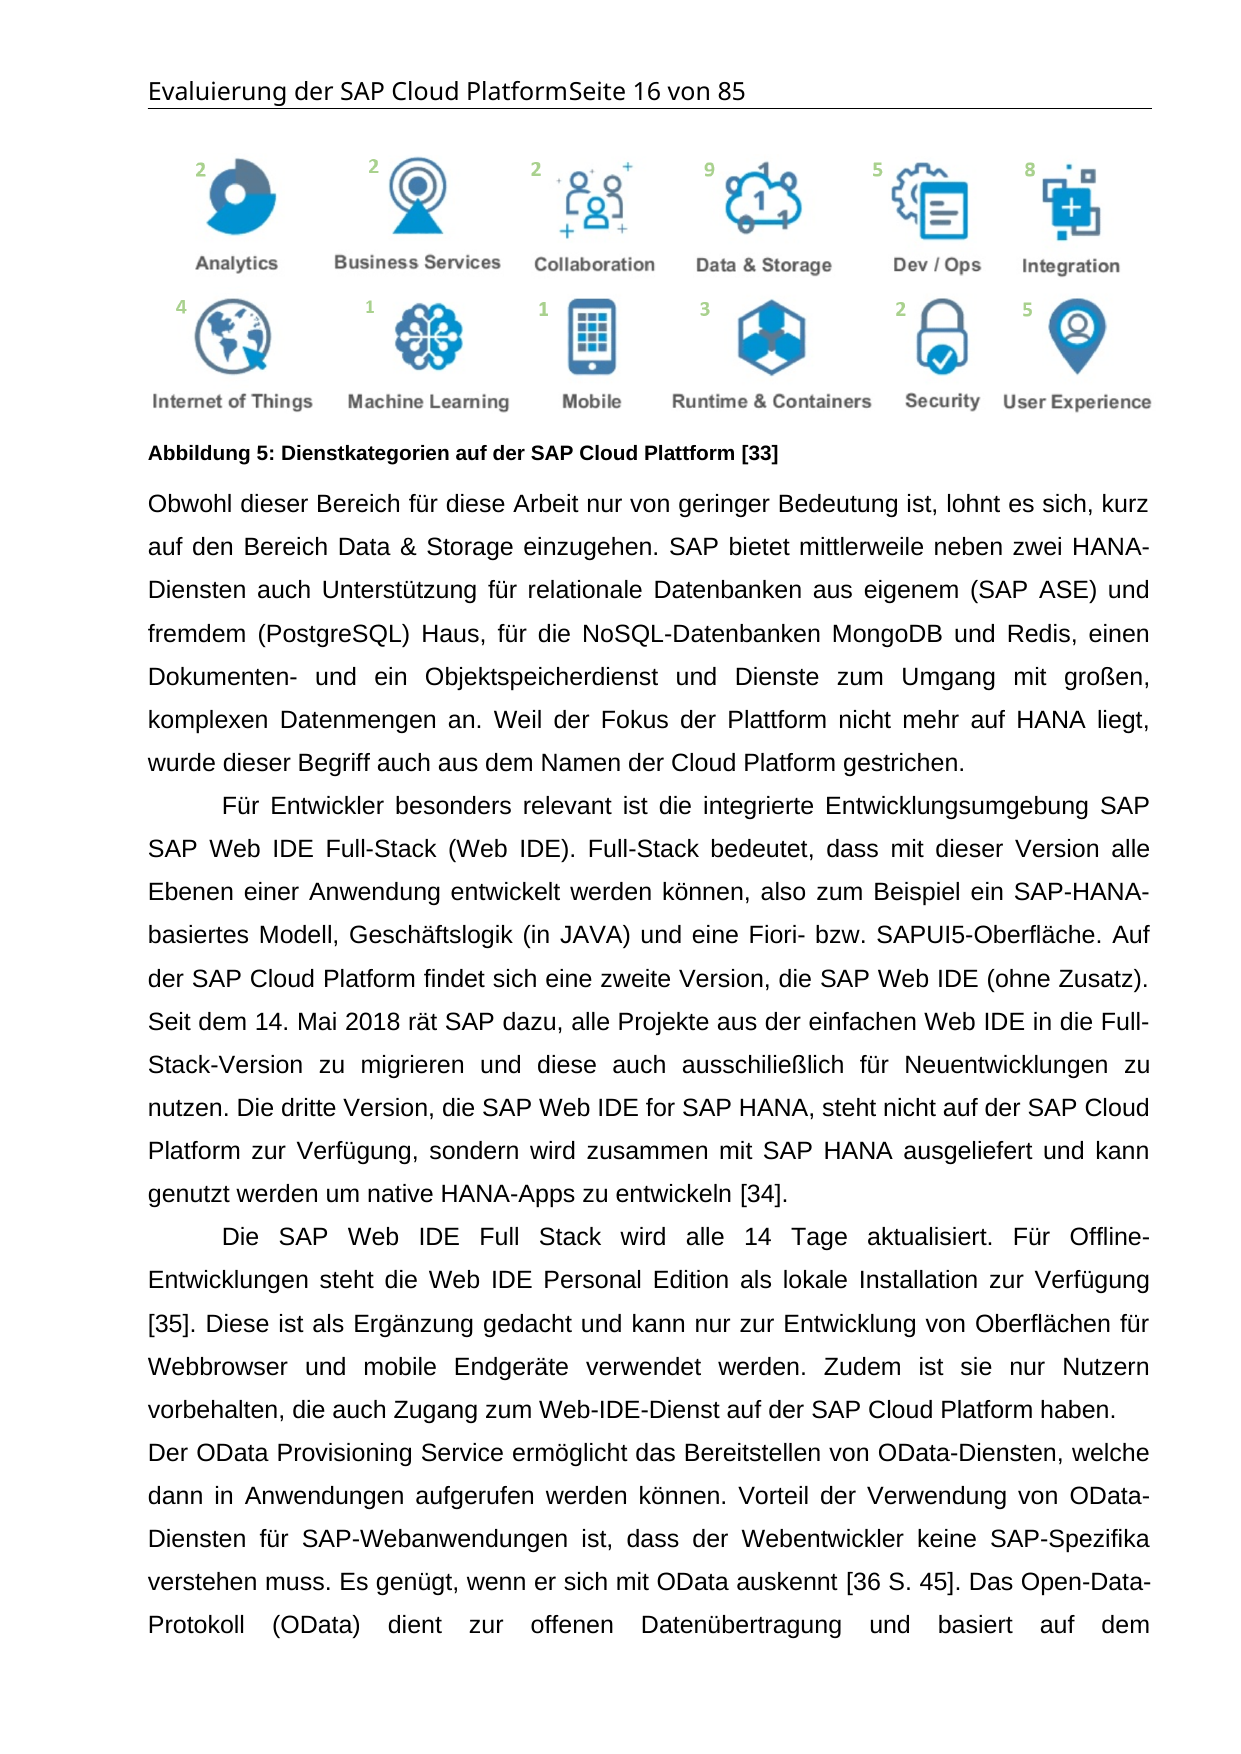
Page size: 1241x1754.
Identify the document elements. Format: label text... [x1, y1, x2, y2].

text Für Entwickler besonders relevant ist die integrierte Entwicklungsumgebung SAP SAP Web IDE Full-Stack (Web IDE). Full-Stack bedeutet, dass mit dieser Version alle Ebenen einer Anwendung entwickelt werden können, also zum Beispiel ein SAP-HANA-basiertes Modell, Geschäftslogik (in JAVA) und eine Fiori- bzw. SAPUI5-Oberfläche. Auf der SAP Cloud Platform findet sich eine zweite Version, die SAP Web IDE (ohne Zusatz). Seit dem 14. Mai 2018 rät SAP dazu, alle Projekte aus der einfachen Web IDE in die Full-Stack-Version zu migrieren und diese auch ausschiließlich für Neuentwicklungen zu nutzen. Die dritte Version, die SAP Web IDE for SAP HANA, steht nicht auf der SAP Cloud Platform zur Verfügung, sondern wird zusammen mit SAP HANA ausgeliefert und kann genutzt werden um native HANA-Apps zu entwickeln . [148, 791, 1152, 1208]
text Abbildung : Dienstkategorien auf der SAP Cloud Plattform [148, 440, 1152, 464]
picture [147, 145, 1158, 414]
text Obwohl dieser Bereich für diese Arbeit nur von geringer Bedeutung ist, lohnt es sich, kurz auf den Bereich Data & Storage einzugehen. SAP bietet mittlerweile neben zwei HANA-Diensten auch Unterstützung für relationale Datenbanken aus eigenem (SAP ASE) und fremdem (PostgreSQL) Haus, für die NoSQL-Datenbanken MongoDB und Redis, einen Dokumenten- und ein Objektspeicherdienst und Dienste zum Umgang mit großen, komplexen Datenmengen an. Weil der Fokus der Plattform nicht mehr auf HANA liegt, wurde dieser Begriff auch aus dem Namen der Cloud Platform gestrichen. [148, 489, 1152, 777]
text Die SAP Web IDE Full Stack wird alle 14 Tage aktualisiert. Für Offline-Entwicklungen steht die Web IDE Personal Edition als lokale Installation zur Verfügung . Diese ist als Ergänzung gedacht und kann nur zur Entwicklung von Oberflächen für Webbrowser und mobile Endgeräte verwendet werden. Zudem ist sie nur Nutzern vorbehalten, die auch Zugang zum Web-IDE-Dienst auf der SAP Cloud Platform haben. [148, 1222, 1152, 1424]
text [148, 1438, 1152, 1639]
